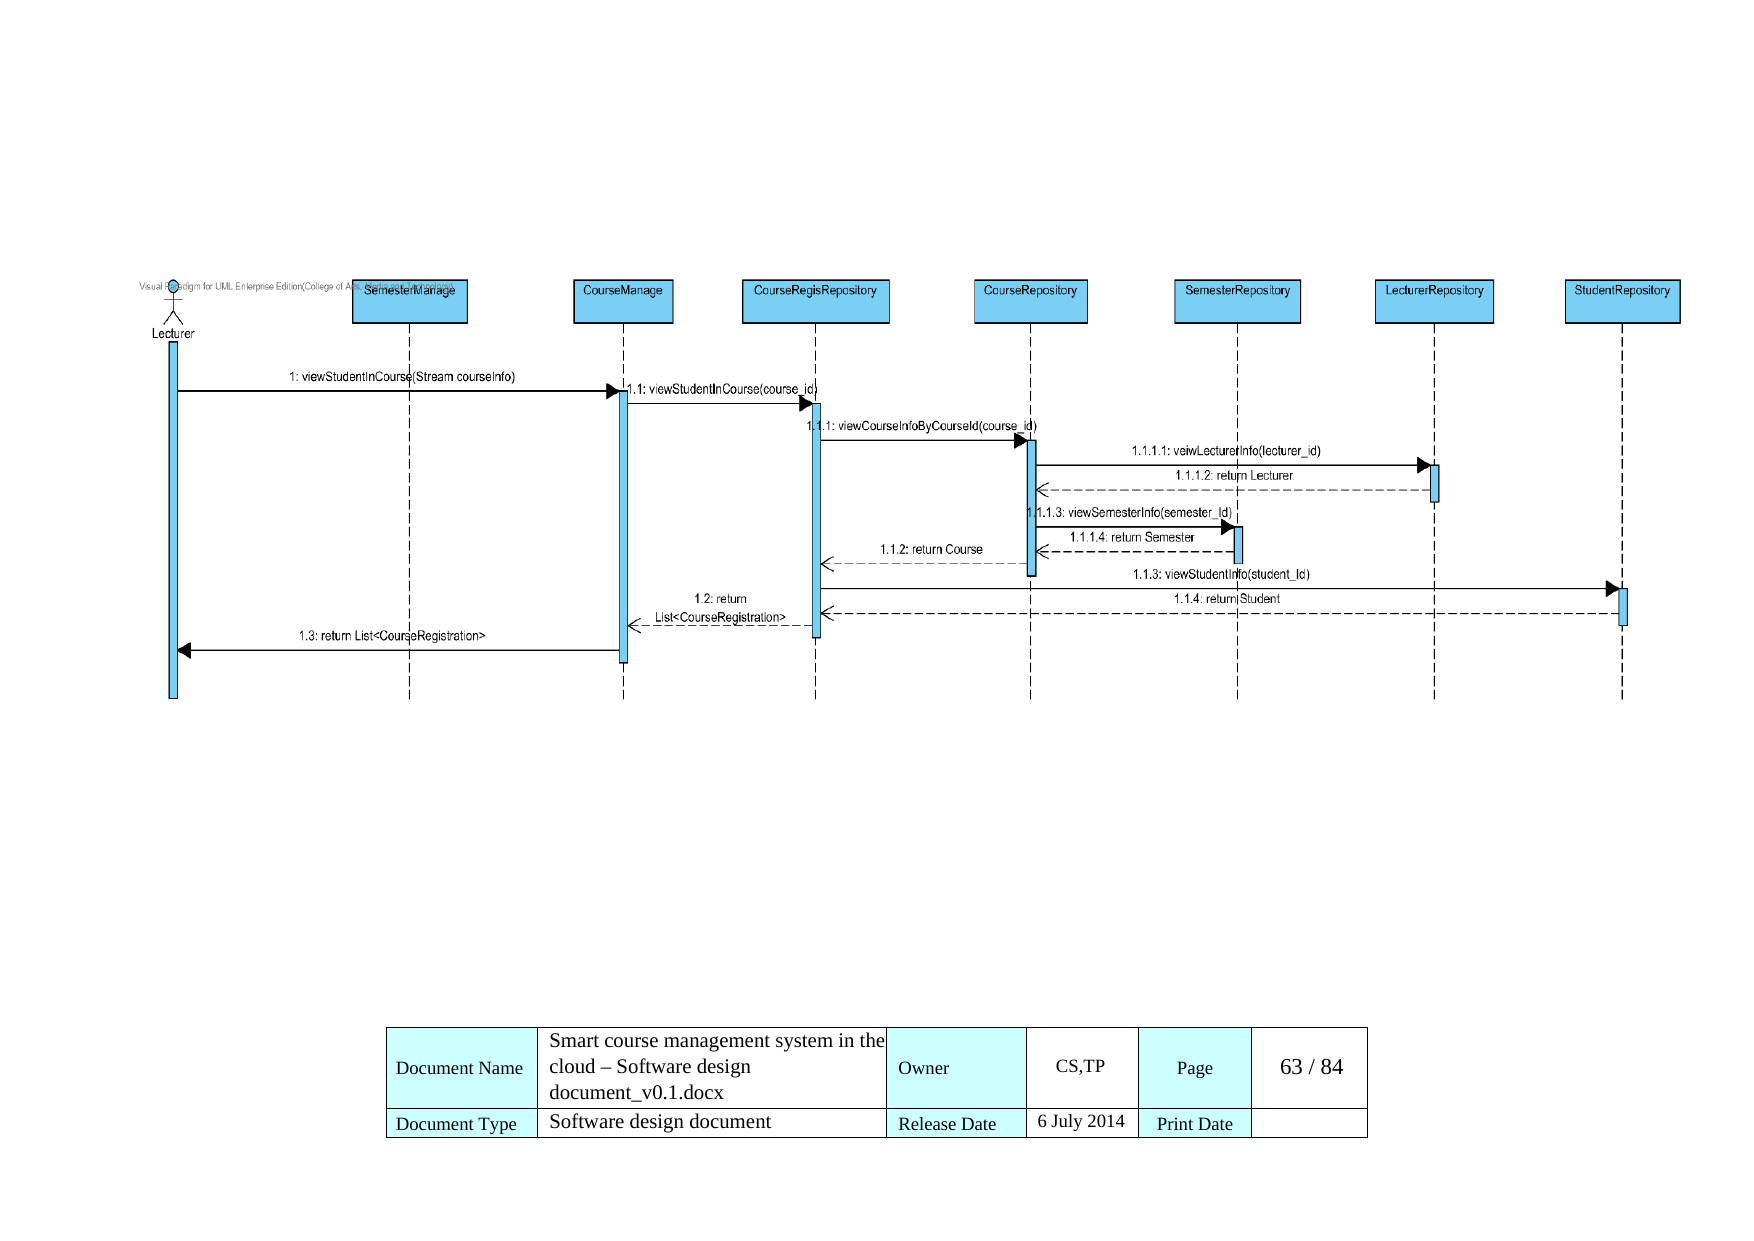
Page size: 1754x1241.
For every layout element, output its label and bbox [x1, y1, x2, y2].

picture [139, 277, 1685, 704]
